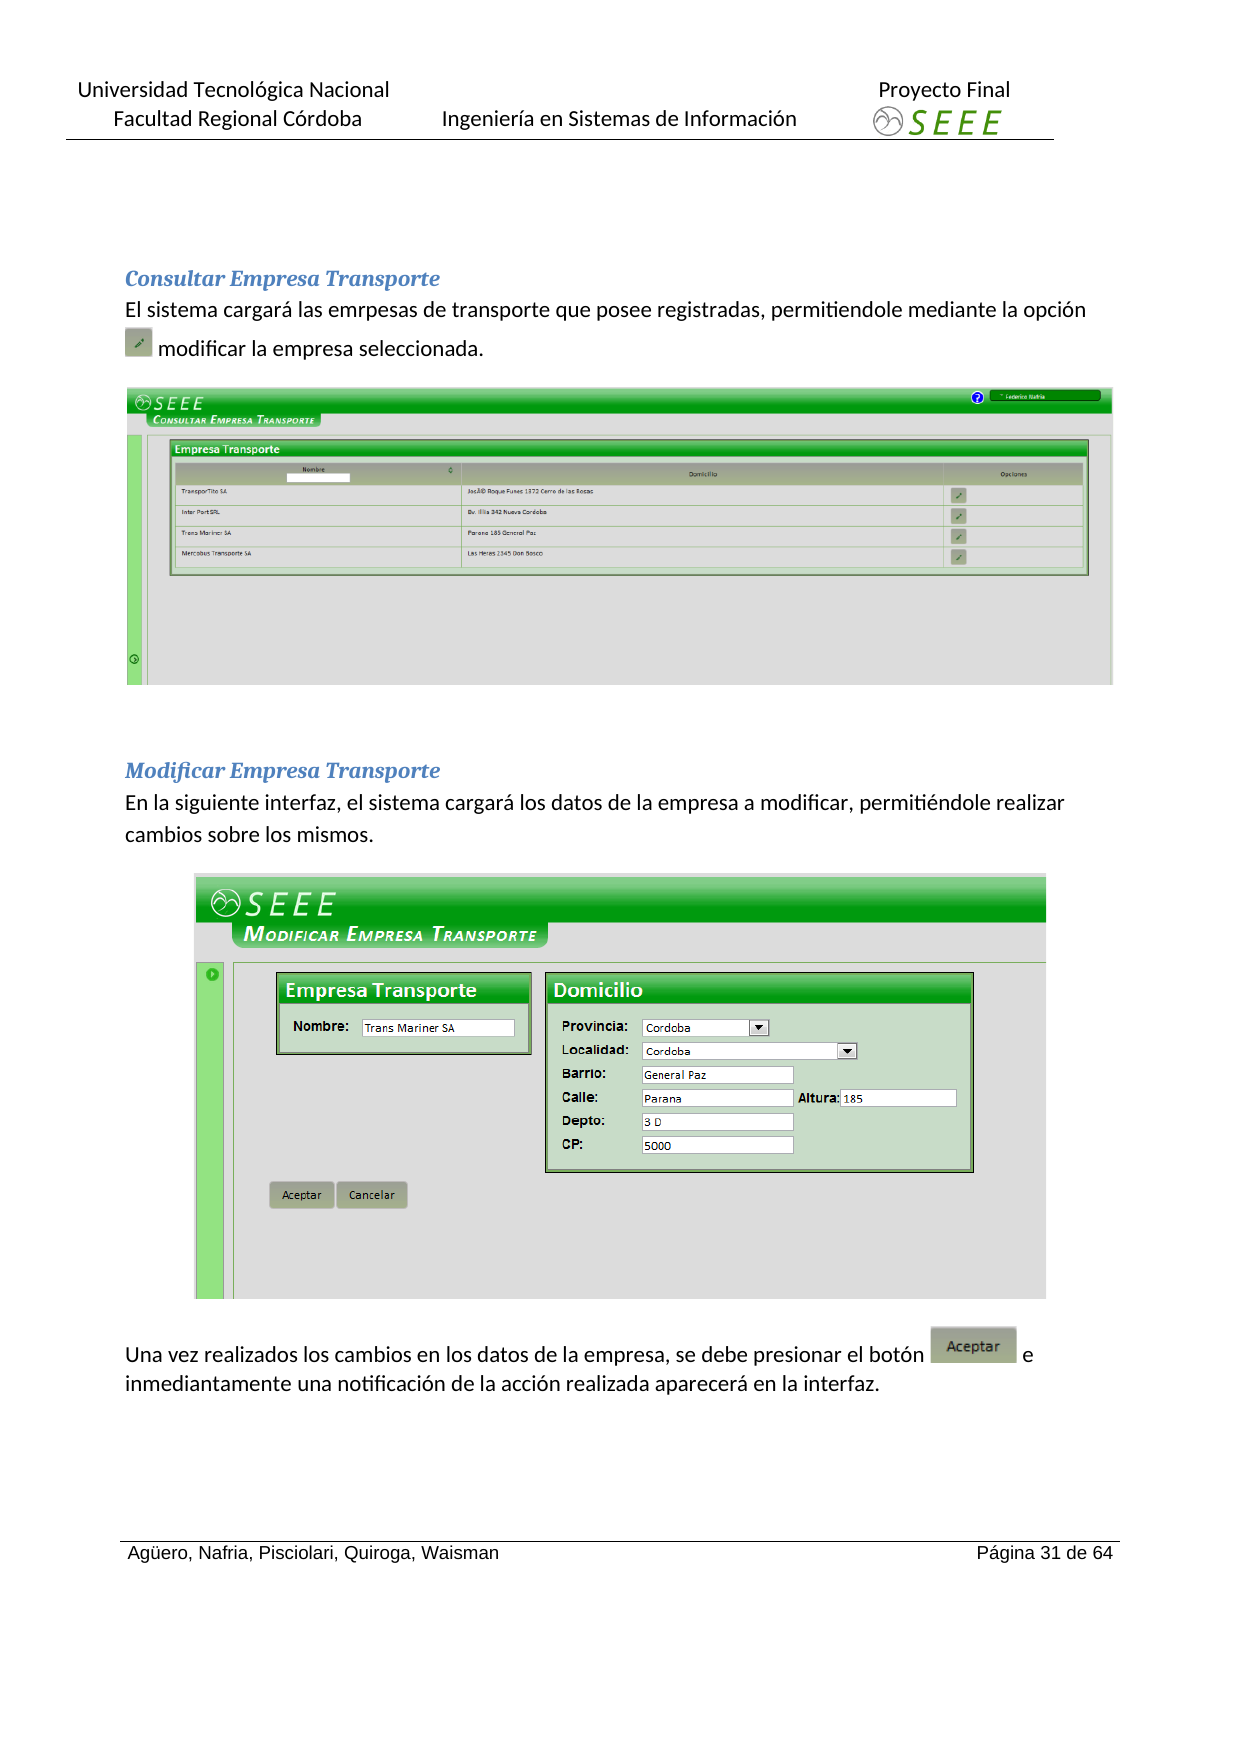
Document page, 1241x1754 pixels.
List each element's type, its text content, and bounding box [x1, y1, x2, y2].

picture [873, 103, 1004, 139]
picture [193, 873, 1047, 1299]
text Una vez realizados los cambios en los datos de la empresa, se debe presionar el botón e inmediantamente una notificación de la acción realizada aparecerá en la interfaz. [125, 1326, 1115, 1397]
text El sistema cargará las emrpesas de transporte que posee registradas, permitiendole mediante la opción modificar la empresa seleccionada. [125, 296, 1115, 362]
subtitle Consultar Empresa Transporte [125, 265, 1115, 292]
text En la siguiente interfaz, el sistema cargará los datos de la empresa a modificar, permitiéndole realizar cambios sobre los mismos. [125, 788, 1115, 848]
subtitle Modificar Empresa Transporte [125, 758, 1115, 784]
picture [930, 1326, 1017, 1363]
picture [125, 327, 153, 357]
picture [127, 387, 1114, 685]
